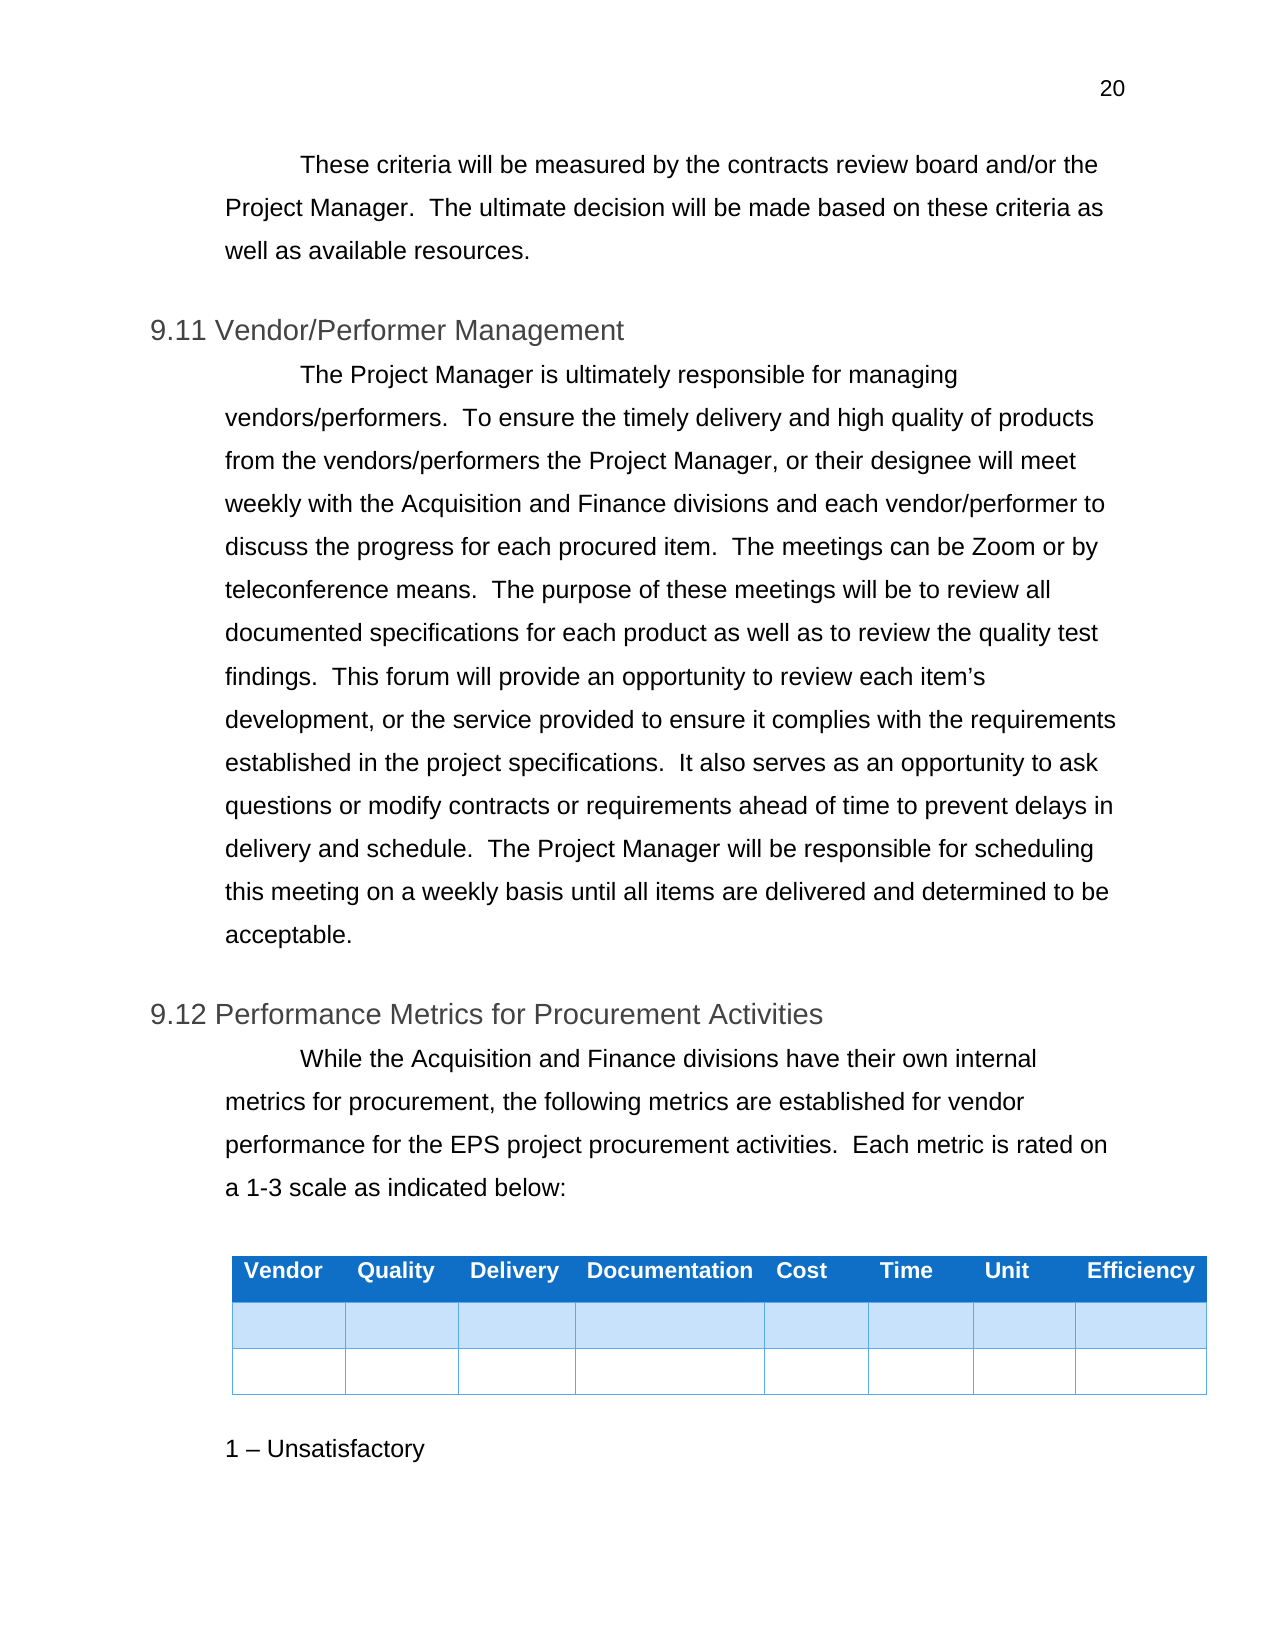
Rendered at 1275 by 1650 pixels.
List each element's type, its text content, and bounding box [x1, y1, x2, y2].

table_cell [1076, 1303, 1206, 1348]
text These criteria will be measured by the contracts review board and/or the Project Manager. The ultimate decision will be made based on these criteria as well as available resources. [225, 150, 1125, 265]
table_cell [459, 1349, 575, 1394]
table_cell [233, 1349, 345, 1394]
table_header Quality [346, 1257, 458, 1302]
table_header Delivery [459, 1257, 575, 1302]
text While the Acquisition and Finance divisions have their own internal metrics for procurement, the following metrics are established for vendor performance for the EPS project procurement activities. Each metric is rated on a 1-3 scale as indicated below: [225, 1043, 1125, 1202]
table_cell [765, 1349, 868, 1394]
table_cell [974, 1303, 1075, 1348]
table_header Documentation [576, 1257, 764, 1302]
table_cell [869, 1303, 973, 1348]
table_cell [346, 1349, 458, 1394]
table_cell [974, 1349, 1075, 1394]
table_header Efficiency [1076, 1257, 1206, 1302]
table_cell [346, 1303, 458, 1348]
subtitle 9.12 Performance Metrics for Procurement Activities [150, 997, 1125, 1030]
text The Project Manager is ultimately responsible for managing vendors/performers. To ensure the timely delivery and high quality of products from the vendors/performers the Project Manager, or their designee will meet weekly with the Acquisition and Finance divisions and each vendor/performer to discuss the progress for each procured item. The meetings can be Zoom or by teleconference means. The purpose of these meetings will be to review all documented specifications for each product as well as to review the quality test findings. This forum will provide an opportunity to review each item’s development, or the service provided to ensure it complies with the requirements established in the project specifications. It also serves as an opportunity to ask questions or modify contracts or requirements ahead of time to prevent delays in delivery and schedule. The Project Manager will be responsible for scheduling this meeting on a weekly basis until all items are delivered and determined to be acceptable. [225, 359, 1125, 949]
table_cell [1076, 1349, 1206, 1394]
table_header Vendor [233, 1257, 345, 1302]
text 1 – Unsatisfactory [225, 1434, 1125, 1463]
table_cell [459, 1303, 575, 1348]
table_cell [869, 1349, 973, 1394]
table_cell [576, 1303, 764, 1348]
table_cell [233, 1303, 345, 1348]
table_cell [765, 1303, 868, 1348]
subtitle 9.11 Vendor/Performer Management [150, 313, 1125, 346]
table_header Unit [974, 1257, 1075, 1302]
table_header Time [869, 1257, 973, 1302]
table_cell [576, 1349, 764, 1394]
table_header Cost [765, 1257, 868, 1302]
